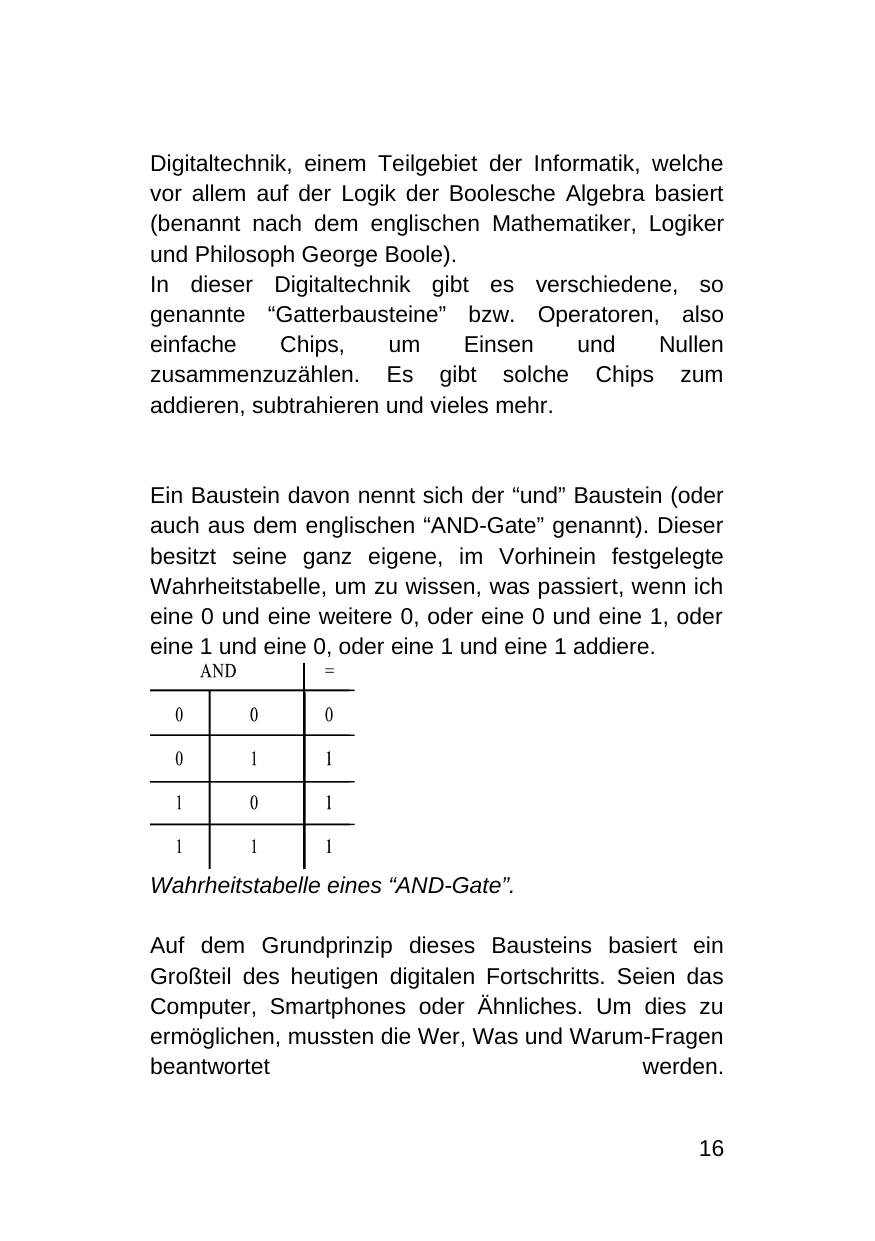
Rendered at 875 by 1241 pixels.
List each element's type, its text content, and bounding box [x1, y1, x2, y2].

text Wahrheitstabelle eines “AND-Gate”. [150, 872, 724, 898]
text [150, 902, 724, 1080]
picture [150, 663, 355, 869]
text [150, 150, 724, 267]
text Ein Baustein davon nennt sich der “und” Baustein (oder auch aus dem englischen “AND-Gate” genannt). Dieser besitzt seine ganz eigene, im Vorhinein festgelegte Wahrheitstabelle, um zu wissen, was passiert, wenn ich eine 0 und eine weitere 0, oder eine 0 und eine 1, oder eine 1 und eine 0, oder eine 1 und eine 1 addiere. [150, 482, 724, 660]
text In dieser Digitaltechnik gibt es verschiedene, so genannte “Gatterbausteine” bzw. Operatoren, also einfache Chips, um Einsen und Nullen zusammenzuzählen. Es gibt solche Chips zum addieren, subtrahieren und vieles mehr. [150, 271, 724, 418]
